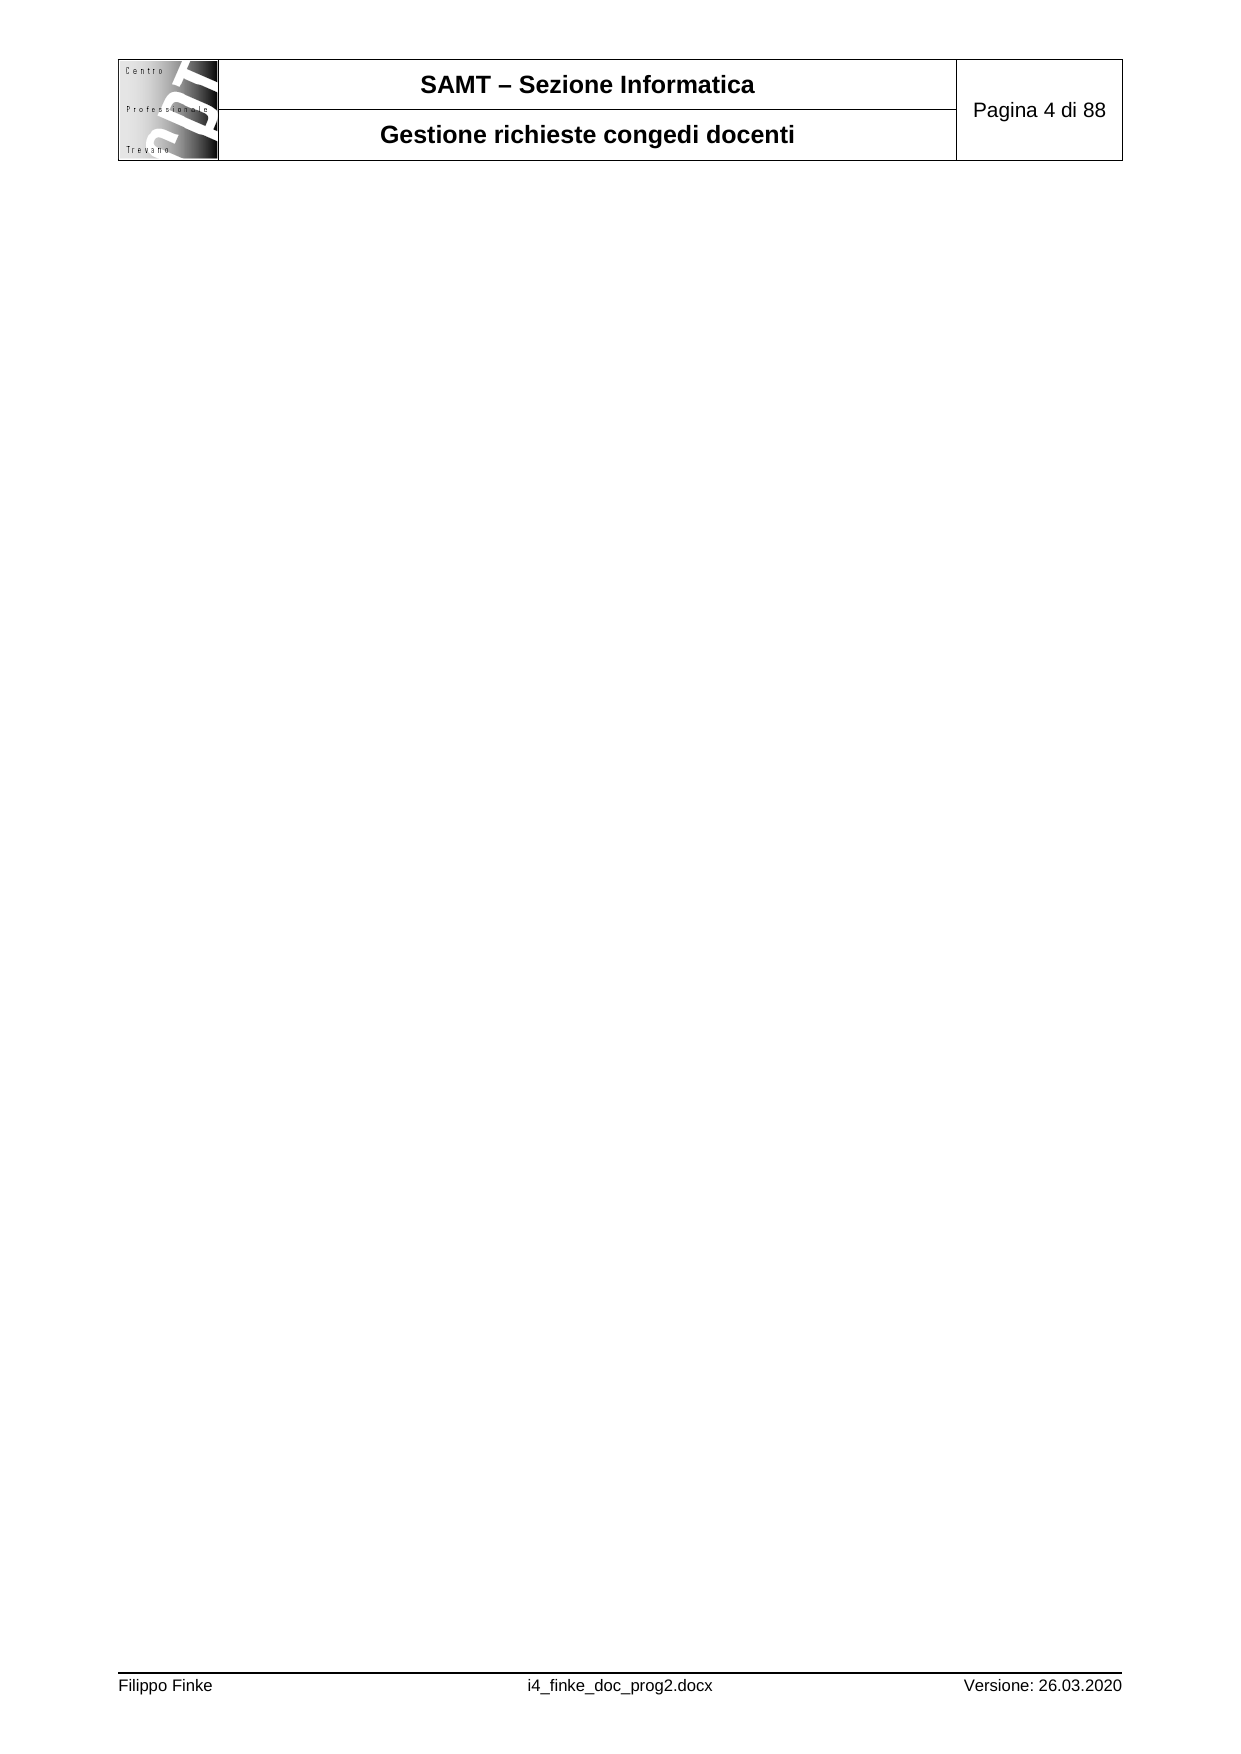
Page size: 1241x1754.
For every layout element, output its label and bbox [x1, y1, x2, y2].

picture [118, 60, 218, 159]
